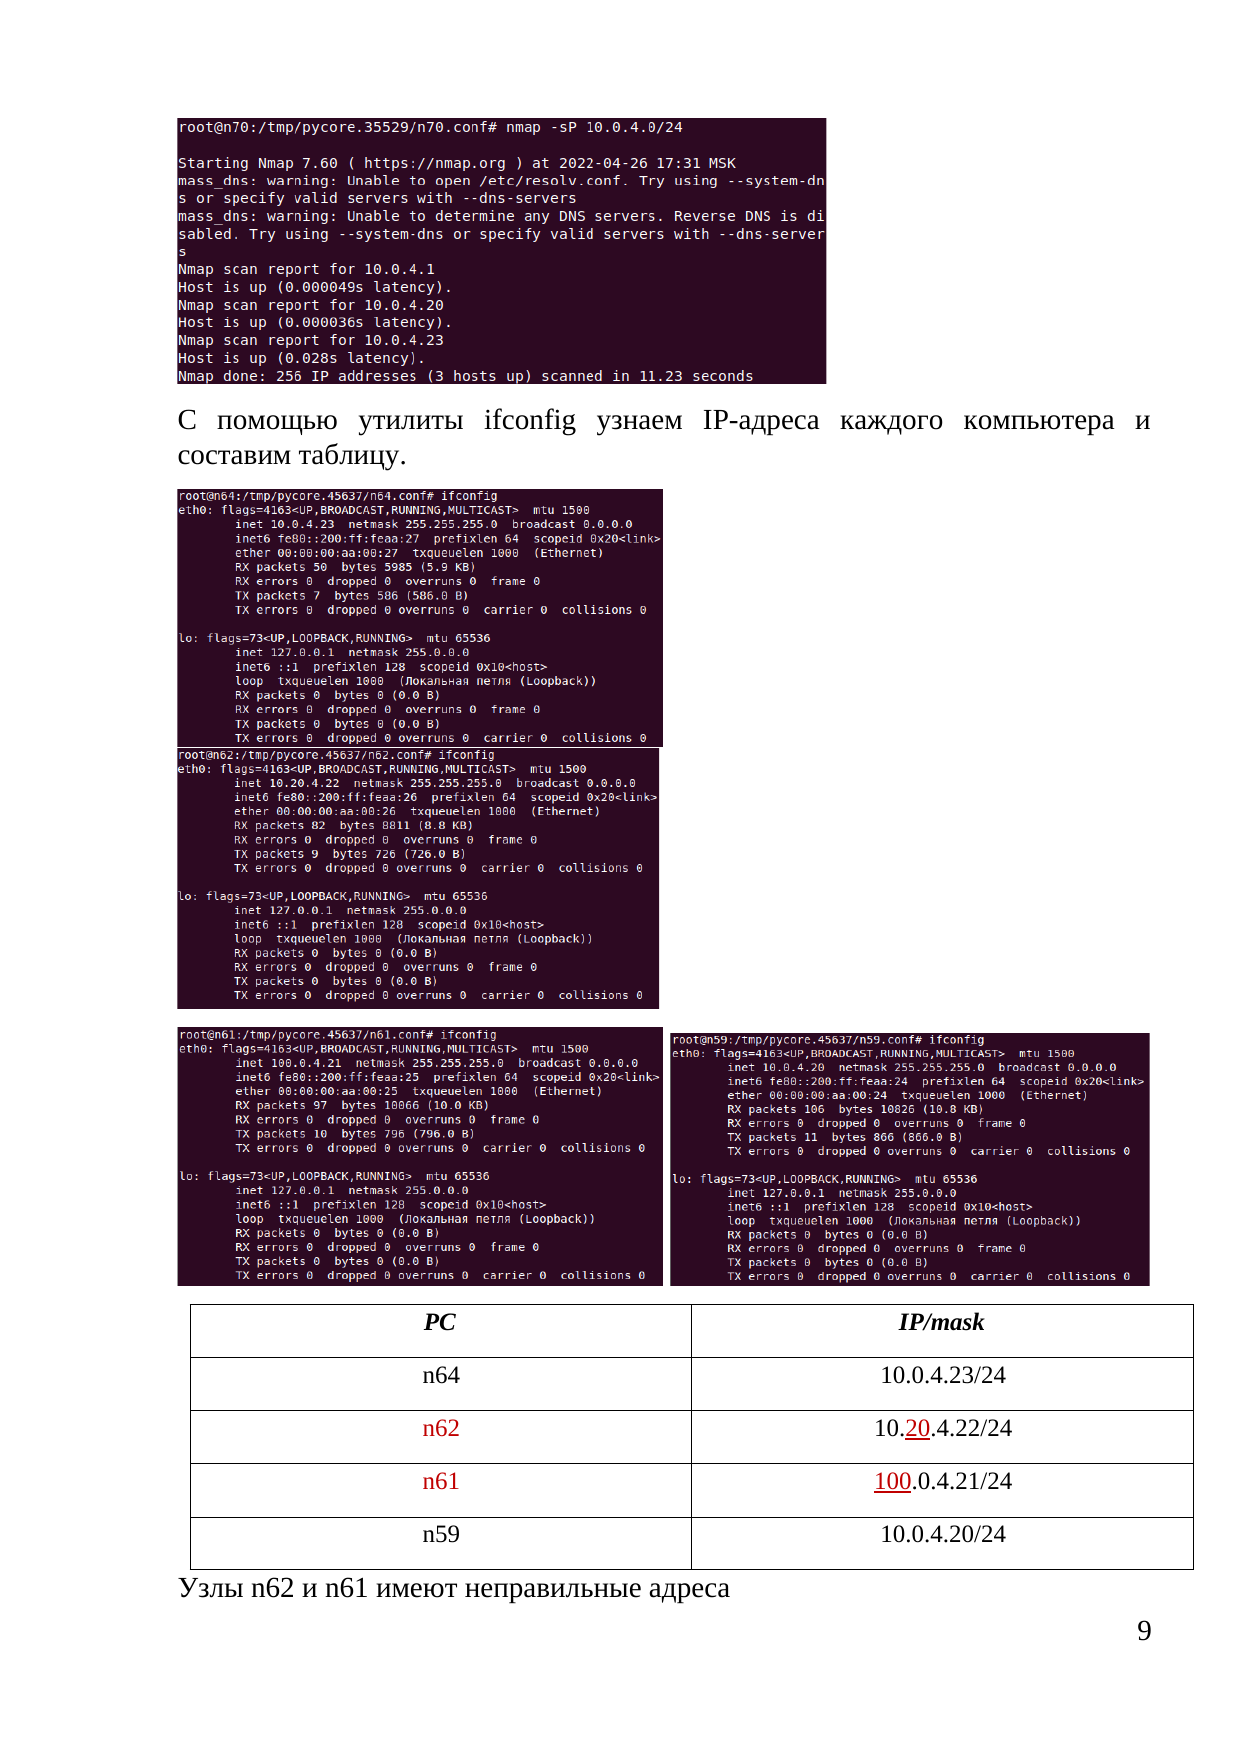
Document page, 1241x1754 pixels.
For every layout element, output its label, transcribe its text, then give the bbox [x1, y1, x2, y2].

picture [670, 1033, 1150, 1286]
table_cell 10.0.4.20/24 [692, 1518, 1193, 1569]
table_header PC [191, 1305, 691, 1357]
table_cell n59 [191, 1518, 691, 1569]
table_cell n64 [191, 1358, 691, 1410]
picture [177, 489, 663, 747]
picture [177, 1027, 663, 1286]
picture [177, 118, 827, 384]
table_cell 10.0.4.23/24 [692, 1358, 1193, 1410]
text С помощью утилиты ifconfig узнаем IP-адреса каждого компьютера и составим таблицу. [177, 402, 1152, 471]
text Узлы n62 и n61 имеют неправильные адреса [177, 1570, 1152, 1603]
table_cell n61 [191, 1464, 691, 1516]
table_header IP/mask [692, 1305, 1193, 1357]
table_cell 100.0.4.21/24 [692, 1464, 1193, 1516]
picture [177, 748, 660, 1009]
table_cell n62 [191, 1411, 691, 1463]
table_cell 10.20.4.22/24 [692, 1411, 1193, 1463]
